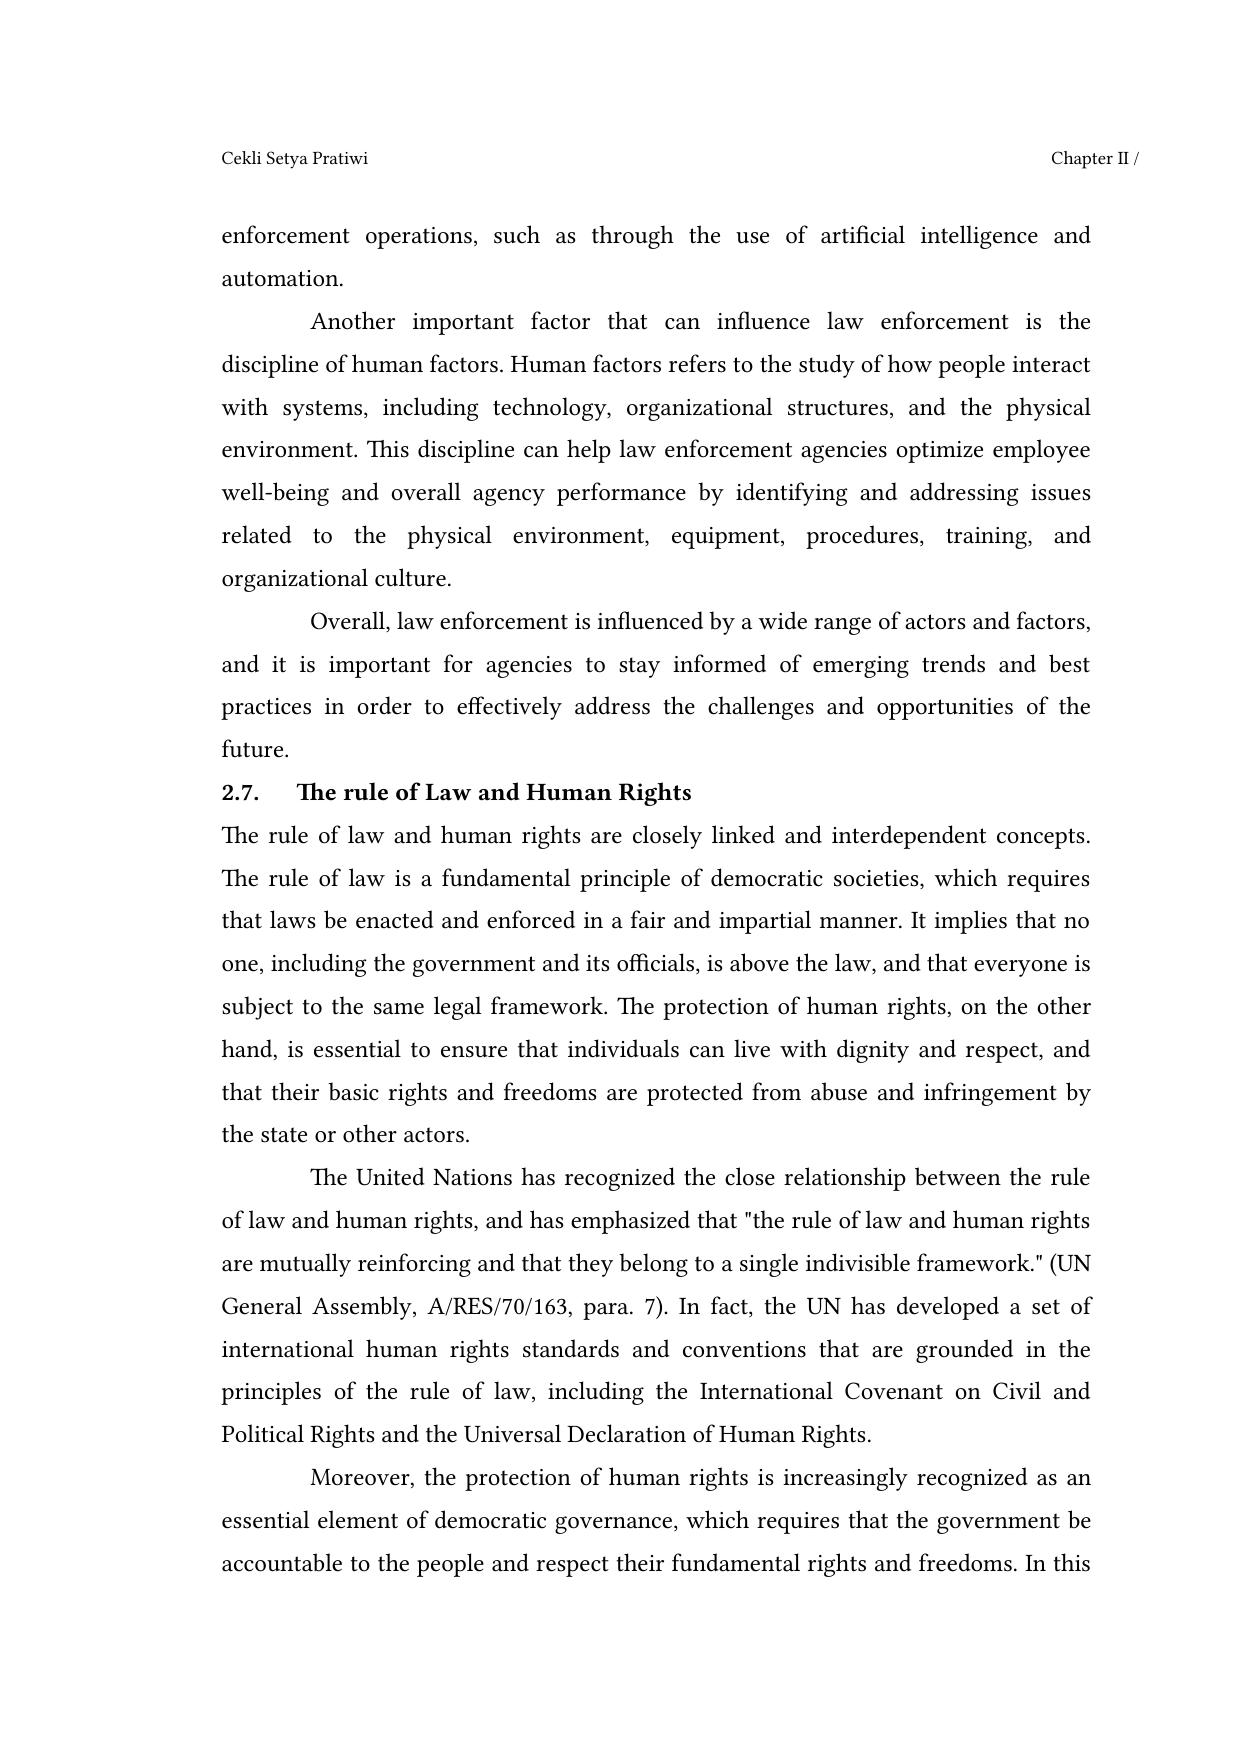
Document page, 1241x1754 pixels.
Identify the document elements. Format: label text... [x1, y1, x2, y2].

text The United Nations has recognized the close relationship between the rule of law and human rights, and has emphasized that "the rule of law and human rights are mutually reinforcing and that they belong to a single indivisible framework." (UN General Assembly, A/RES/70/163, para. 7). In fact, the UN has developed a set of international human rights standards and conventions that are grounded in the principles of the rule of law, including the International Covenant on Civil and Political Rights and the Universal Declaration of Human Rights. [221, 1163, 1092, 1449]
text Overall, law enforcement is influenced by a wide range of actors and factors, and it is important for agencies to stay informed of emerging trends and best practices in order to effectively address the challenges and opportunities of the future. [221, 607, 1092, 764]
text Another important factor that can influence law enforcement is the discipline of human factors. Human factors refers to the study of how people interact with systems, including technology, organizational structures, and the physical environment. This discipline can help law enforcement agencies optimize employee well-being and overall agency performance by identifying and addressing issues related to the physical environment, equipment, procedures, training, and organizational culture. [221, 307, 1092, 592]
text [221, 1463, 1092, 1577]
text The rule of law and human rights are closely linked and interdependent concepts. The rule of law is a fundamental principle of democratic societies, which requires that laws be enacted and enforced in a fair and impartial manner. It implies that no one, including the government and its officials, is above the law, and that everyone is subject to the same legal framework. The protection of human rights, on the other hand, is essential to ensure that individuals can live with dignity and respect, and that their basic rights and freedoms are protected from abuse and infringement by the state or other actors. [221, 821, 1092, 1149]
list The rule of Law and Human Rights [221, 778, 1092, 807]
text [221, 221, 1092, 293]
